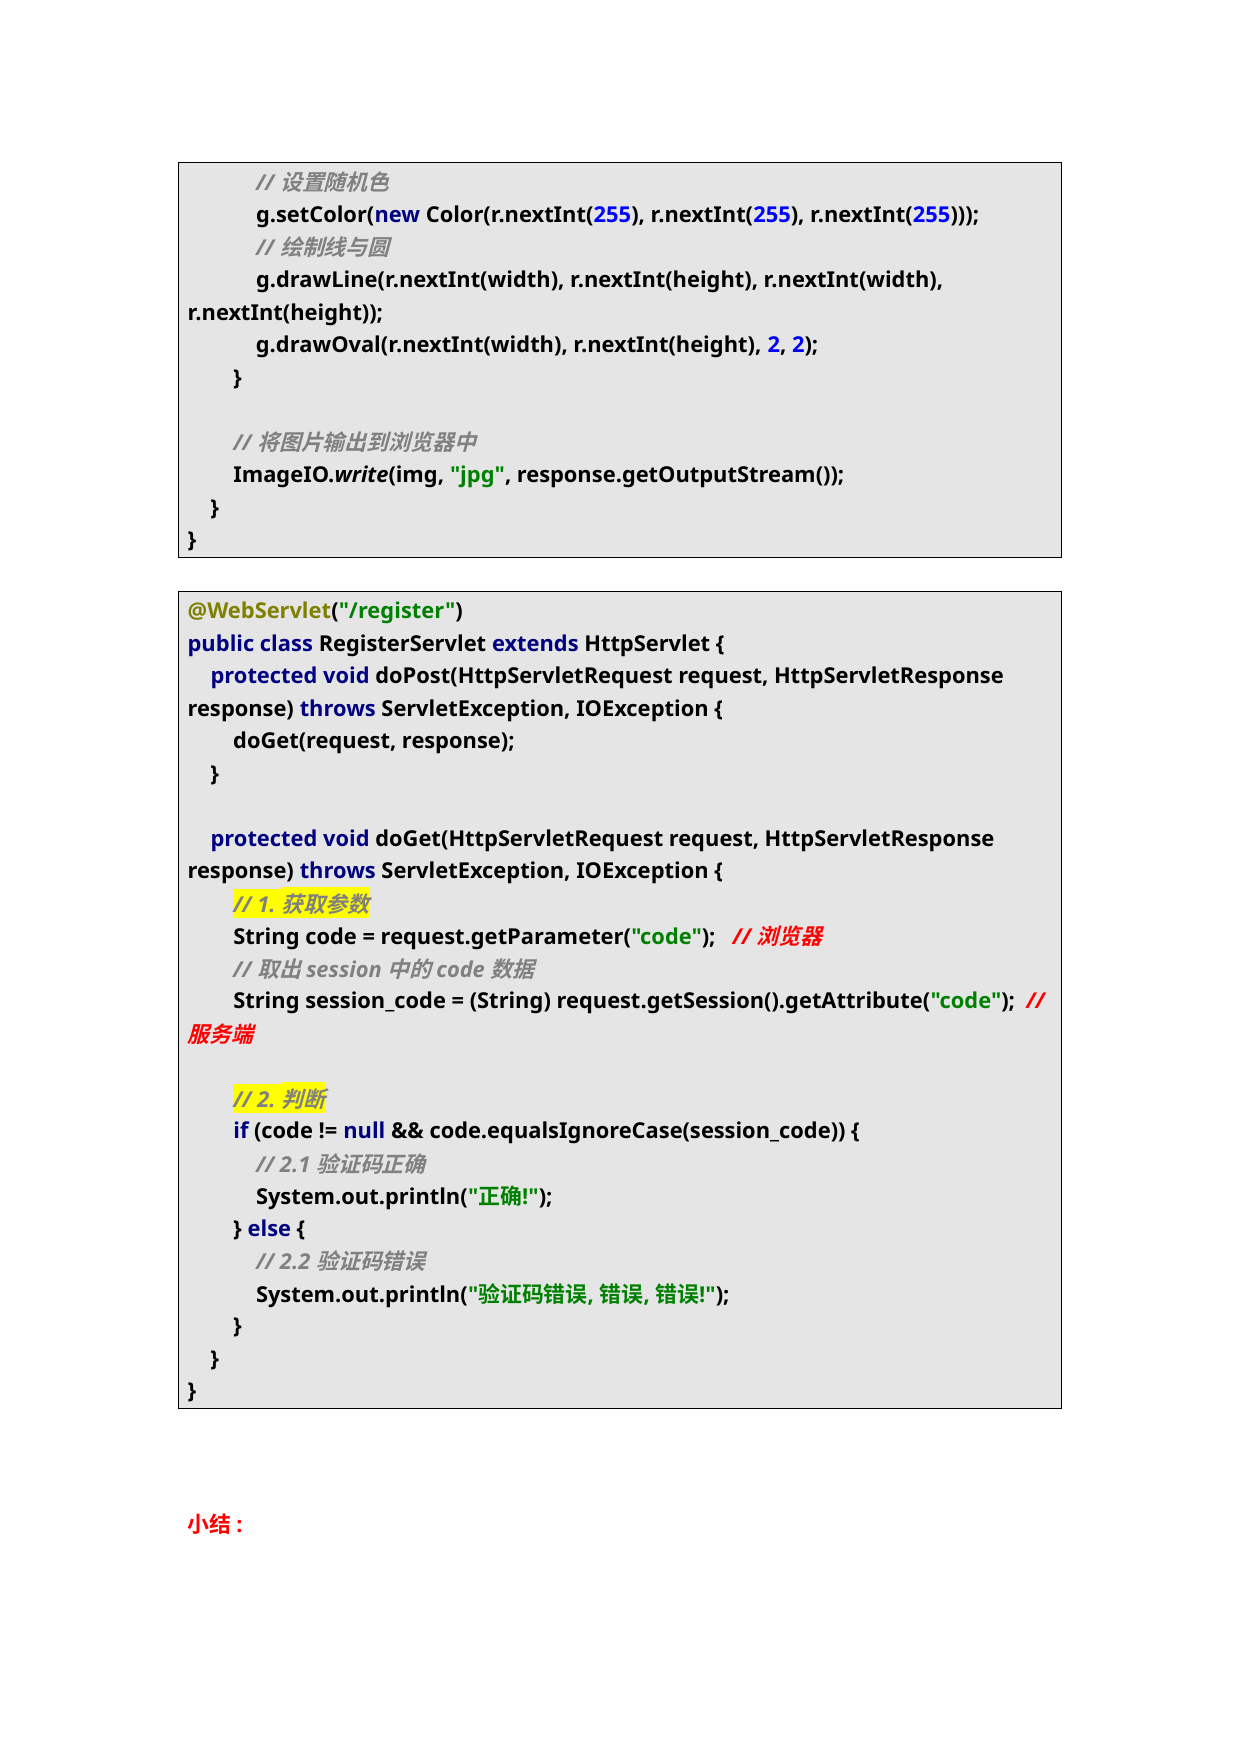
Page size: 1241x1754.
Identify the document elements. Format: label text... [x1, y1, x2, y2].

text 小结 : [187, 1507, 1053, 1539]
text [179, 163, 1061, 557]
text @WebServlet("/register") public class RegisterServlet extends HttpServlet { protected void doPost(HttpServletRequest request, HttpServletResponse response) throws ServletException, IOException { doGet(request, response); } protected void doGet(HttpServletRequest request, HttpServletResponse response) throws ServletException, IOException { // 1. 获取参数 String code = request.getParameter("code"); // 浏览器 // 取出 session 中的 code 数据 String session_code = (String) request.getSession().getAttribute("code"); // 服务端 // 2. 判断 if (code != null && code.equalsIgnoreCase(session_code)) { // 2.1 验证码正确 System.out.println("正确!"); } else { // 2.2 验证码错误 System.out.println("验证码错误, 错误, 错误!"); } } } [179, 592, 1061, 1408]
